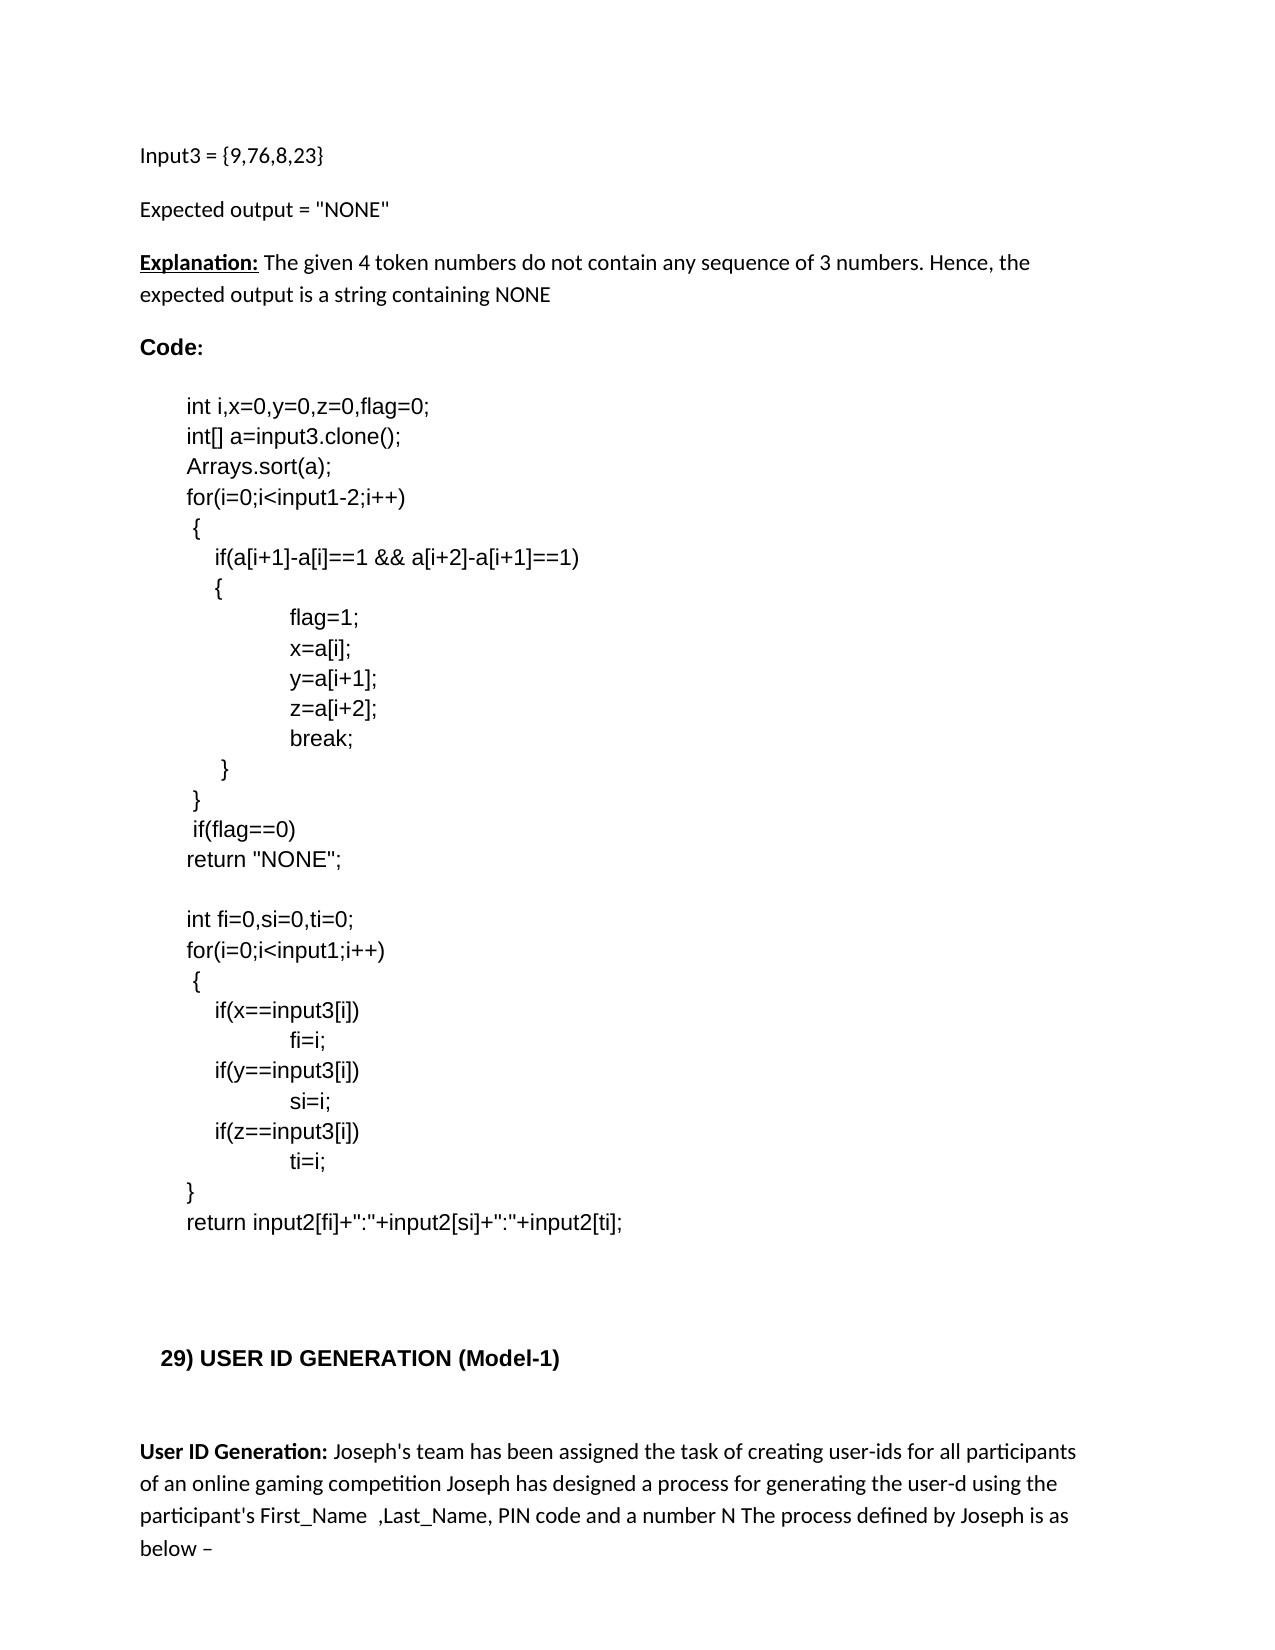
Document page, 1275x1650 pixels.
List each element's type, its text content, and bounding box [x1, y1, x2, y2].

text ti=i; [186, 1148, 1096, 1174]
text } [186, 1178, 1096, 1204]
text { [186, 574, 1096, 600]
text return "NONE"; [186, 846, 1096, 872]
text Arrays.sort(a); [186, 453, 1096, 479]
text si=i; [186, 1088, 1096, 1114]
text if(x==input3[i]) [186, 997, 1096, 1023]
text for(i=0;i<input1-2;i++) [186, 483, 1096, 510]
text if(flag==0) [186, 816, 1096, 842]
text int[] a=input3.clone(); [186, 423, 1096, 449]
text z=a[i+2]; [186, 695, 1096, 721]
text break; [186, 725, 1096, 751]
text Explanation: The given 4 token numbers do not contain any sequence of 3 numbers. Hence, the expected output is a string containing NONE [139, 248, 1096, 308]
text { [186, 514, 1096, 540]
subtitle 29) USER ID GENERATION (Model-1) [150, 1345, 1096, 1371]
text Code: [139, 333, 1096, 361]
text { [186, 967, 1096, 993]
text int i,x=0,y=0,z=0,flag=0; [186, 361, 1096, 419]
text flag=1; [186, 604, 1096, 631]
text if(a[i+1]-a[i]==1 && a[i+2]-a[i+1]==1) [186, 544, 1096, 570]
text fi=i; [186, 1027, 1096, 1053]
text int fi=0,si=0,ti=0; [186, 906, 1096, 933]
text Input3 = {9,76,8,23} [139, 142, 1096, 170]
text for(i=0;i<input1;i++) [186, 937, 1096, 963]
text if(z==input3[i]) [186, 1118, 1096, 1144]
text y=a[i+1]; [186, 665, 1096, 691]
text User ID Generation: Joseph's team has been assigned the task of creating user-ids for all participants of an online gaming competition Joseph has designed a process for generating the user-d using the participant's First_Name ,Last_Name, PIN code and a number N The process defined by Joseph is as below – [139, 1437, 1096, 1562]
text return input2[fi]+":"+input2[si]+":"+input2[ti]; [186, 1208, 1096, 1235]
text if(y==input3[i]) [186, 1057, 1096, 1084]
text } [186, 755, 1096, 782]
text x=a[i]; [186, 634, 1096, 661]
text } [186, 786, 1096, 812]
text Expected output = "NONE" [139, 195, 1096, 223]
